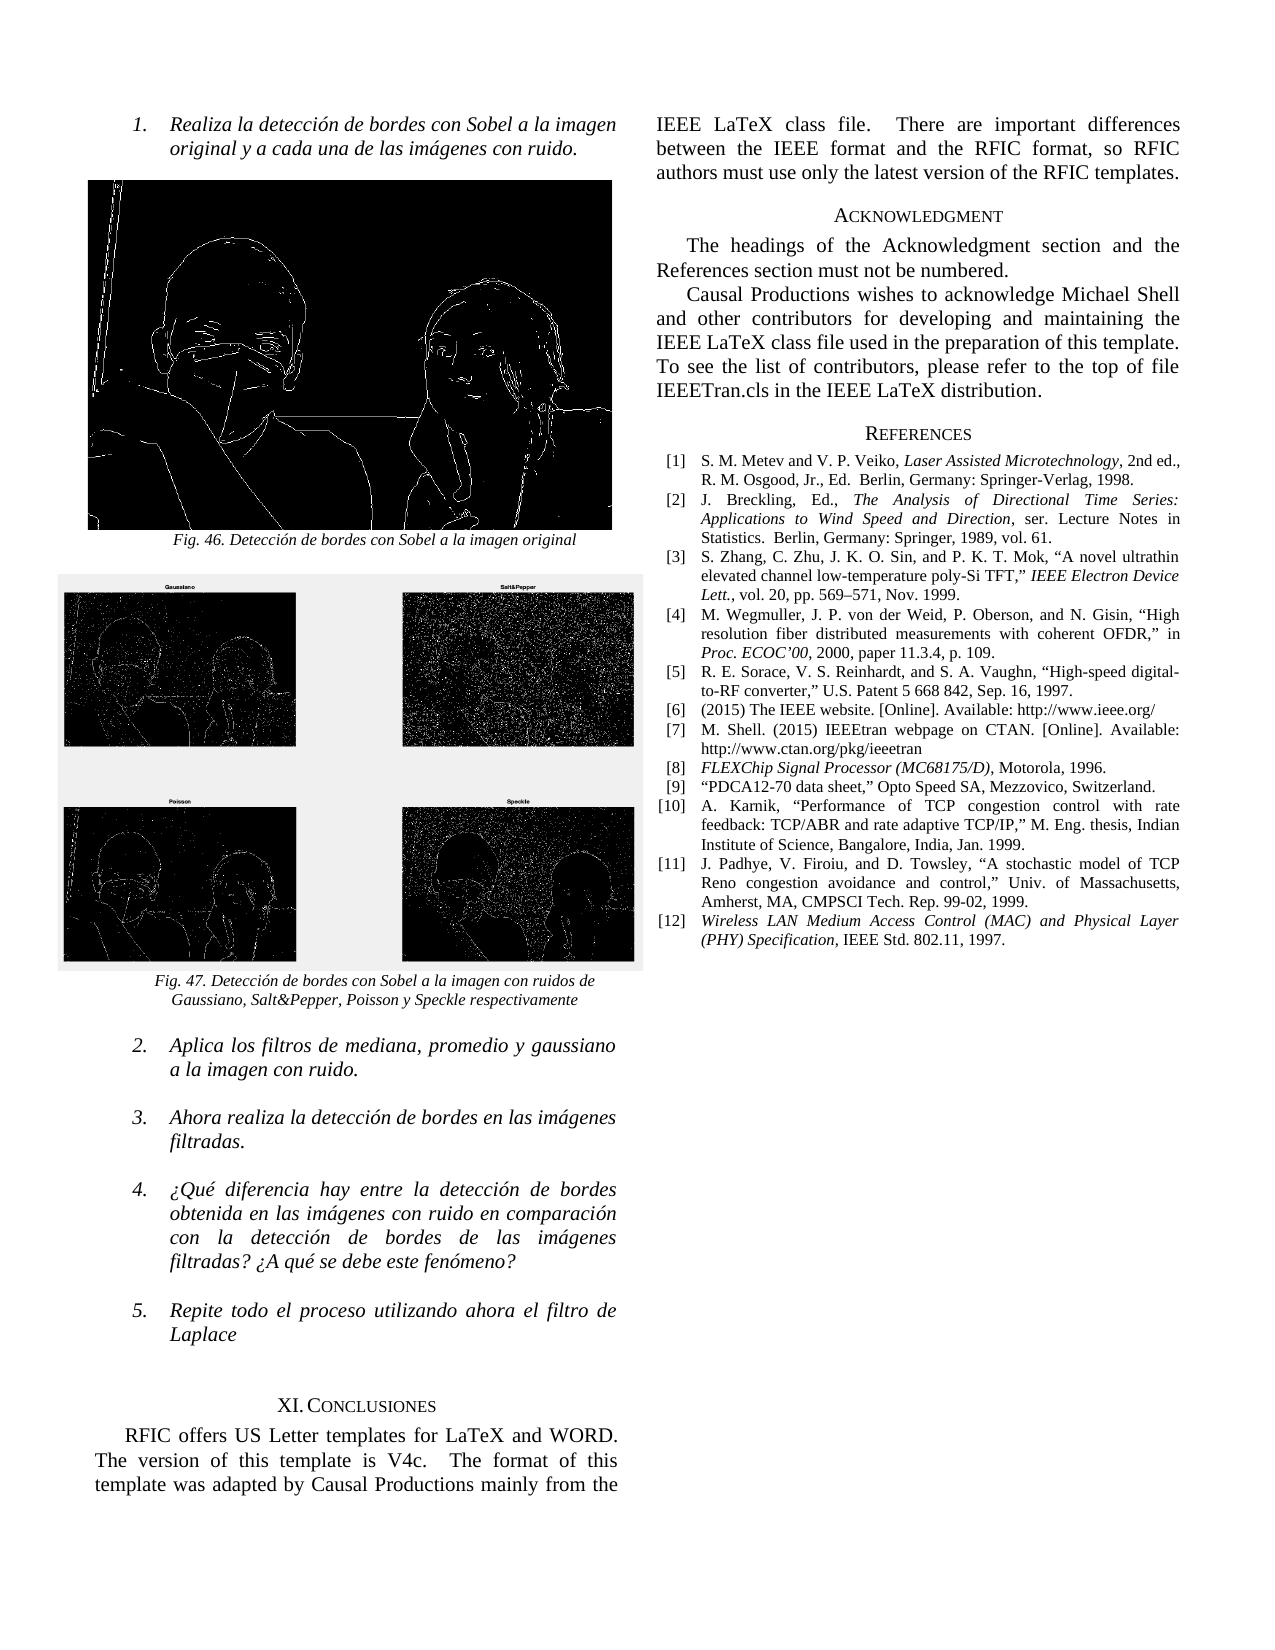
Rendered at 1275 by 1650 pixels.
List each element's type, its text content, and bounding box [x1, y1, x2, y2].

list Aplica los filtros de mediana, promedio y gaussiano a la imagen con ruido. [132, 1033, 619, 1081]
text Causal Productions wishes to acknowledge Michael Shell and other contributors for developing and maintaining the IEEE LaTeX class file used in the preparation of this template. To see the list of contributors, please refer to the top of file IEEETran.cls in the IEEE LaTeX distribution. [656, 282, 1181, 402]
text M. Shell. (2015) IEEEtran webpage on CTAN. [Online]. Available: http://www.ctan.org/pkg/ieeetran [686, 719, 1181, 758]
picture [87, 180, 613, 530]
text J. Padhye, V. Firoiu, and D. Towsley, “A stochastic model of TCP Reno congestion avoidance and control,” Univ. of Massachusetts, Amherst, MA, CMPSCI Tech. Rep. 99-02, 1999. [686, 853, 1181, 911]
text J. Breckling, Ed., The Analysis of Directional Time Series: Applications to Wind Speed and Direction, ser. Lecture Notes in Statistics. Berlin, Germany: Springer, 1989, vol. 61. [686, 489, 1181, 547]
text FLEXChip Signal Processor (MC68175/D), Motorola, 1996. [686, 758, 1181, 777]
subtitle Conclusiones [94, 1393, 619, 1417]
text The headings of the Acknowledgment section and the References section must not be numbered. [656, 233, 1181, 282]
text RFIC offers US Letter templates for LaTeX and WORD. The version of this template is V4c. The format of this template was adapted by Causal Productions mainly from the IEEE LaTeX class file. There are important differences between the IEEE format and the RFIC format, so RFIC authors must use only the latest version of the RFIC templates. [656, 112, 1181, 184]
text Fig. 47. Detección de bordes con Sobel a la imagen con ruidos de Gaussiano, Salt&Pepper, Poisson y Speckle respectivamente [132, 971, 619, 1009]
text RFIC offers US Letter templates for LaTeX and WORD. The version of this template is V4c. The format of this template was adapted by Causal Productions mainly from the IEEE LaTeX class file. There are important differences between the IEEE format and the RFIC format, so RFIC authors must use only the latest version of the RFIC templates. [94, 1423, 619, 1496]
text A. Karnik, “Performance of TCP congestion control with rate feedback: TCP/ABR and rate adaptive TCP/IP,” M. Eng. thesis, Indian Institute of Science, Bangalore, India, Jan. 1999. [686, 796, 1181, 853]
text M. Wegmuller, J. P. von der Weid, P. Oberson, and N. Gisin, “High resolution fiber distributed measurements with coherent OFDR,” in Proc. ECOC’00, 2000, paper 11.3.4, p. 109. [686, 604, 1181, 662]
picture [57, 574, 644, 971]
list Realiza la detección de bordes con Sobel a la imagen original y a cada una de las imágenes con ruido. [132, 112, 619, 160]
text Wireless LAN Medium Access Control (MAC) and Physical Layer (PHY) Specification, IEEE Std. 802.11, 1997. [686, 911, 1181, 949]
text (2015) The IEEE website. [Online]. Available: http://www.ieee.org/ [686, 700, 1181, 719]
text S. Zhang, C. Zhu, J. K. O. Sin, and P. K. T. Mok, “A novel ultrathin elevated channel low-temperature poly-Si TFT,” IEEE Electron Device Lett., vol. 20, pp. 569–571, Nov. 1999. [686, 547, 1181, 604]
list ¿Qué diferencia hay entre la detección de bordes obtenida en las imágenes con ruido en comparación con la detección de bordes de las imágenes filtradas? ¿A qué se debe este fenómeno? [132, 1177, 619, 1273]
text S. M. Metev and V. P. Veiko, Laser Assisted Microtechnology, 2nd ed., R. M. Osgood, Jr., Ed. Berlin, Germany: Springer-Verlag, 1998. [686, 451, 1181, 489]
subtitle Acknowledgment [656, 203, 1181, 227]
list Ahora realiza la detección de bordes en las imágenes filtradas. [132, 1105, 619, 1153]
list Repite todo el proceso utilizando ahora el filtro de Laplace [132, 1297, 619, 1346]
subtitle References [656, 421, 1181, 445]
text R. E. Sorace, V. S. Reinhardt, and S. A. Vaughn, “High-speed digital-to-RF converter,” U.S. Patent 5 668 842, Sep. 16, 1997. [686, 662, 1181, 700]
text “PDCA12-70 data sheet,” Opto Speed SA, Mezzovico, Switzerland. [686, 777, 1181, 796]
